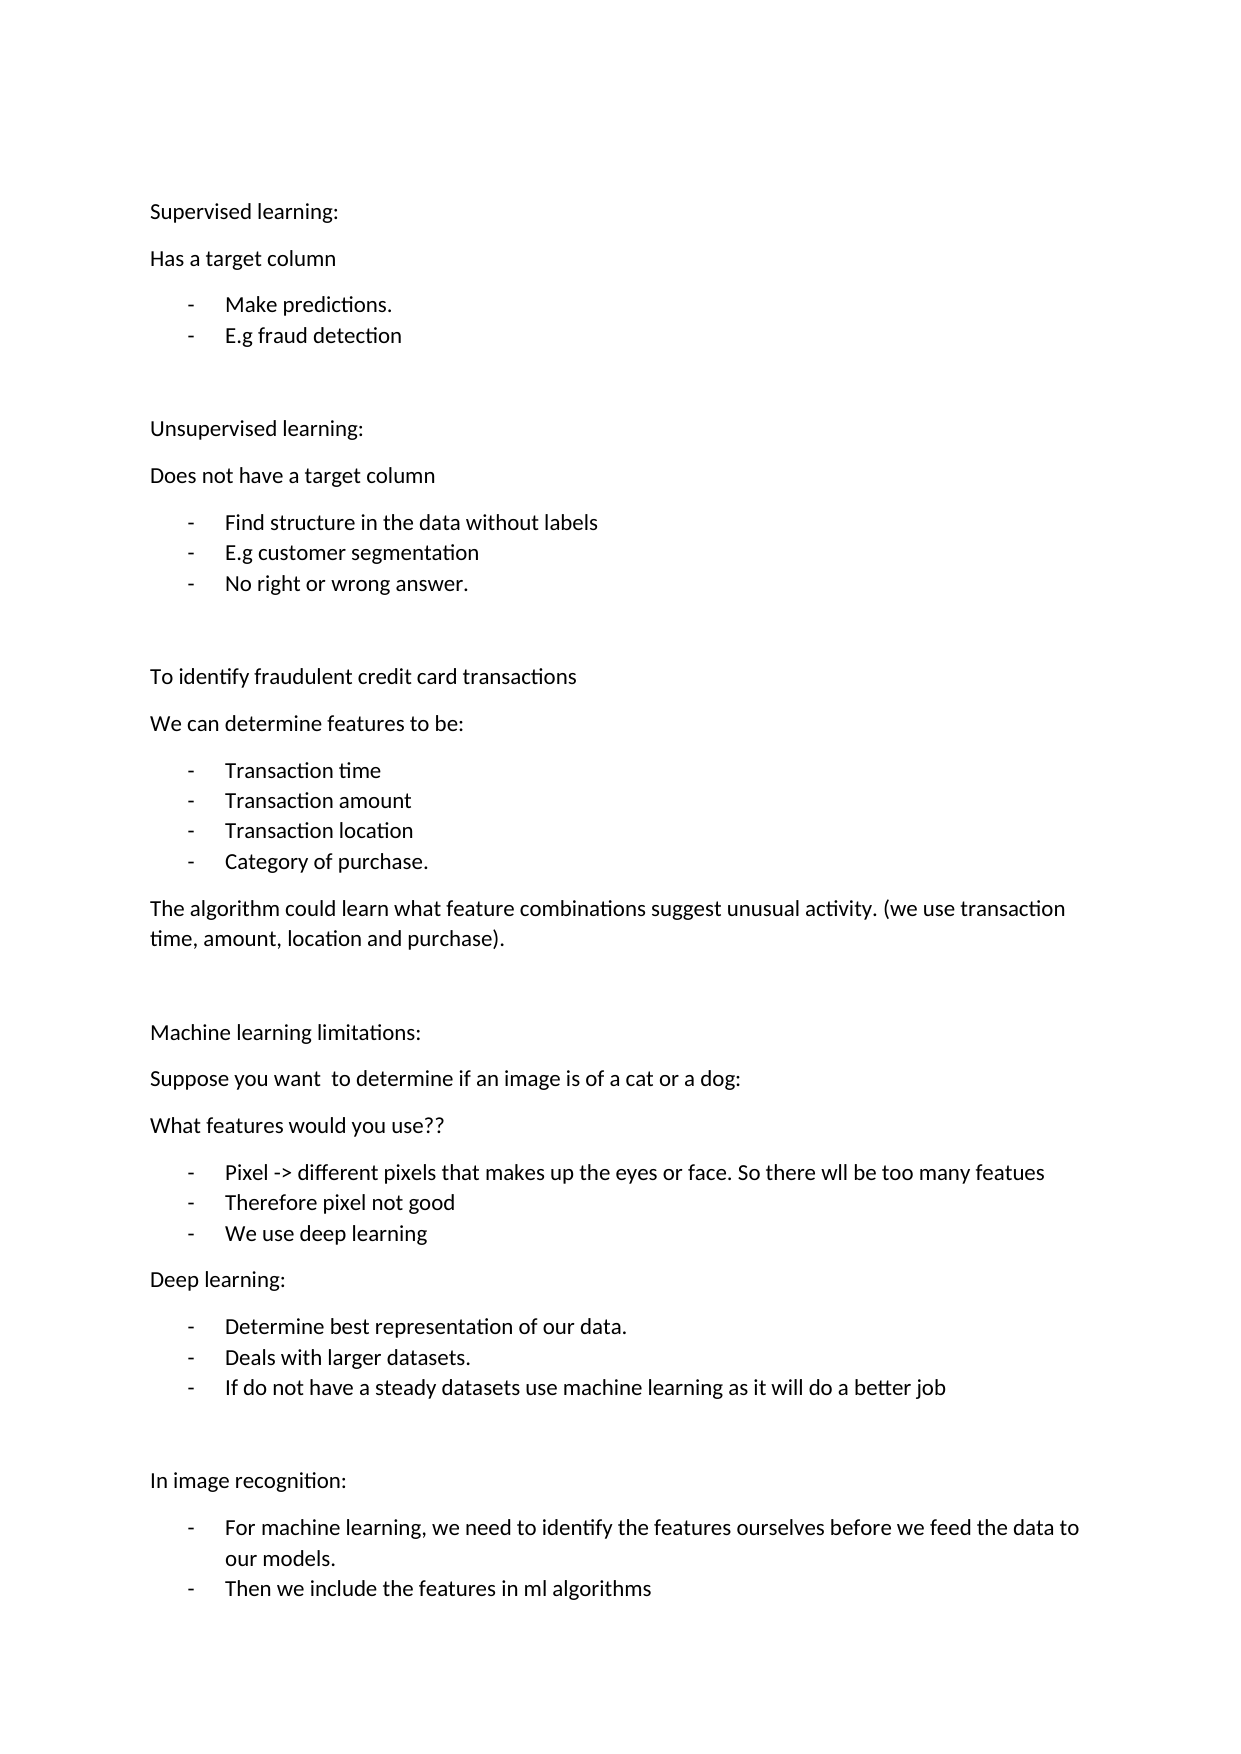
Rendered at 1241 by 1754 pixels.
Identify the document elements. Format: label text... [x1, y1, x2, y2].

text Supervised learning: [150, 197, 1090, 225]
list E.g fraud detection [187, 321, 1090, 349]
list E.g customer segmentation [187, 538, 1090, 567]
list Transaction amount [187, 786, 1090, 814]
text The algorithm could learn what feature combinations suggest unusual activity. (we use transaction time, amount, location and purchase). [150, 894, 1090, 952]
list Transaction time [187, 756, 1090, 784]
list Then we include the features in ml algorithms [187, 1574, 1090, 1602]
list Pixel -> different pixels that makes up the eyes or face. So there wll be too many featues [187, 1158, 1090, 1186]
list Deals with larger datasets. [187, 1343, 1090, 1371]
list Transaction location [187, 817, 1090, 845]
list Make predictions. [187, 291, 1090, 319]
text What features would you use?? [150, 1111, 1090, 1139]
list Therefore pixel not good [187, 1188, 1090, 1217]
text To identify fraudulent credit card transactions [150, 662, 1090, 691]
text Unsupervised learning: [150, 414, 1090, 443]
list Determine best representation of our data. [187, 1312, 1090, 1341]
text We can determine features to be: [150, 709, 1090, 737]
list If do not have a steady datasets use machine learning as it will do a better job [187, 1373, 1090, 1401]
text Machine learning limitations: [150, 1018, 1090, 1046]
text Has a target column [150, 244, 1090, 272]
text In image recognition: [150, 1467, 1090, 1495]
text Suppose you want to determine if an image is of a cat or a dog: [150, 1064, 1090, 1093]
list We use deep learning [187, 1219, 1090, 1247]
text Deep learning: [150, 1266, 1090, 1294]
list No right or wrong answer. [187, 569, 1090, 597]
text Does not have a target column [150, 461, 1090, 489]
list Category of purchase. [187, 847, 1090, 875]
list For machine learning, we need to identify the features ourselves before we feed the data to our models. [187, 1513, 1090, 1572]
list Find structure in the data without labels [187, 508, 1090, 536]
